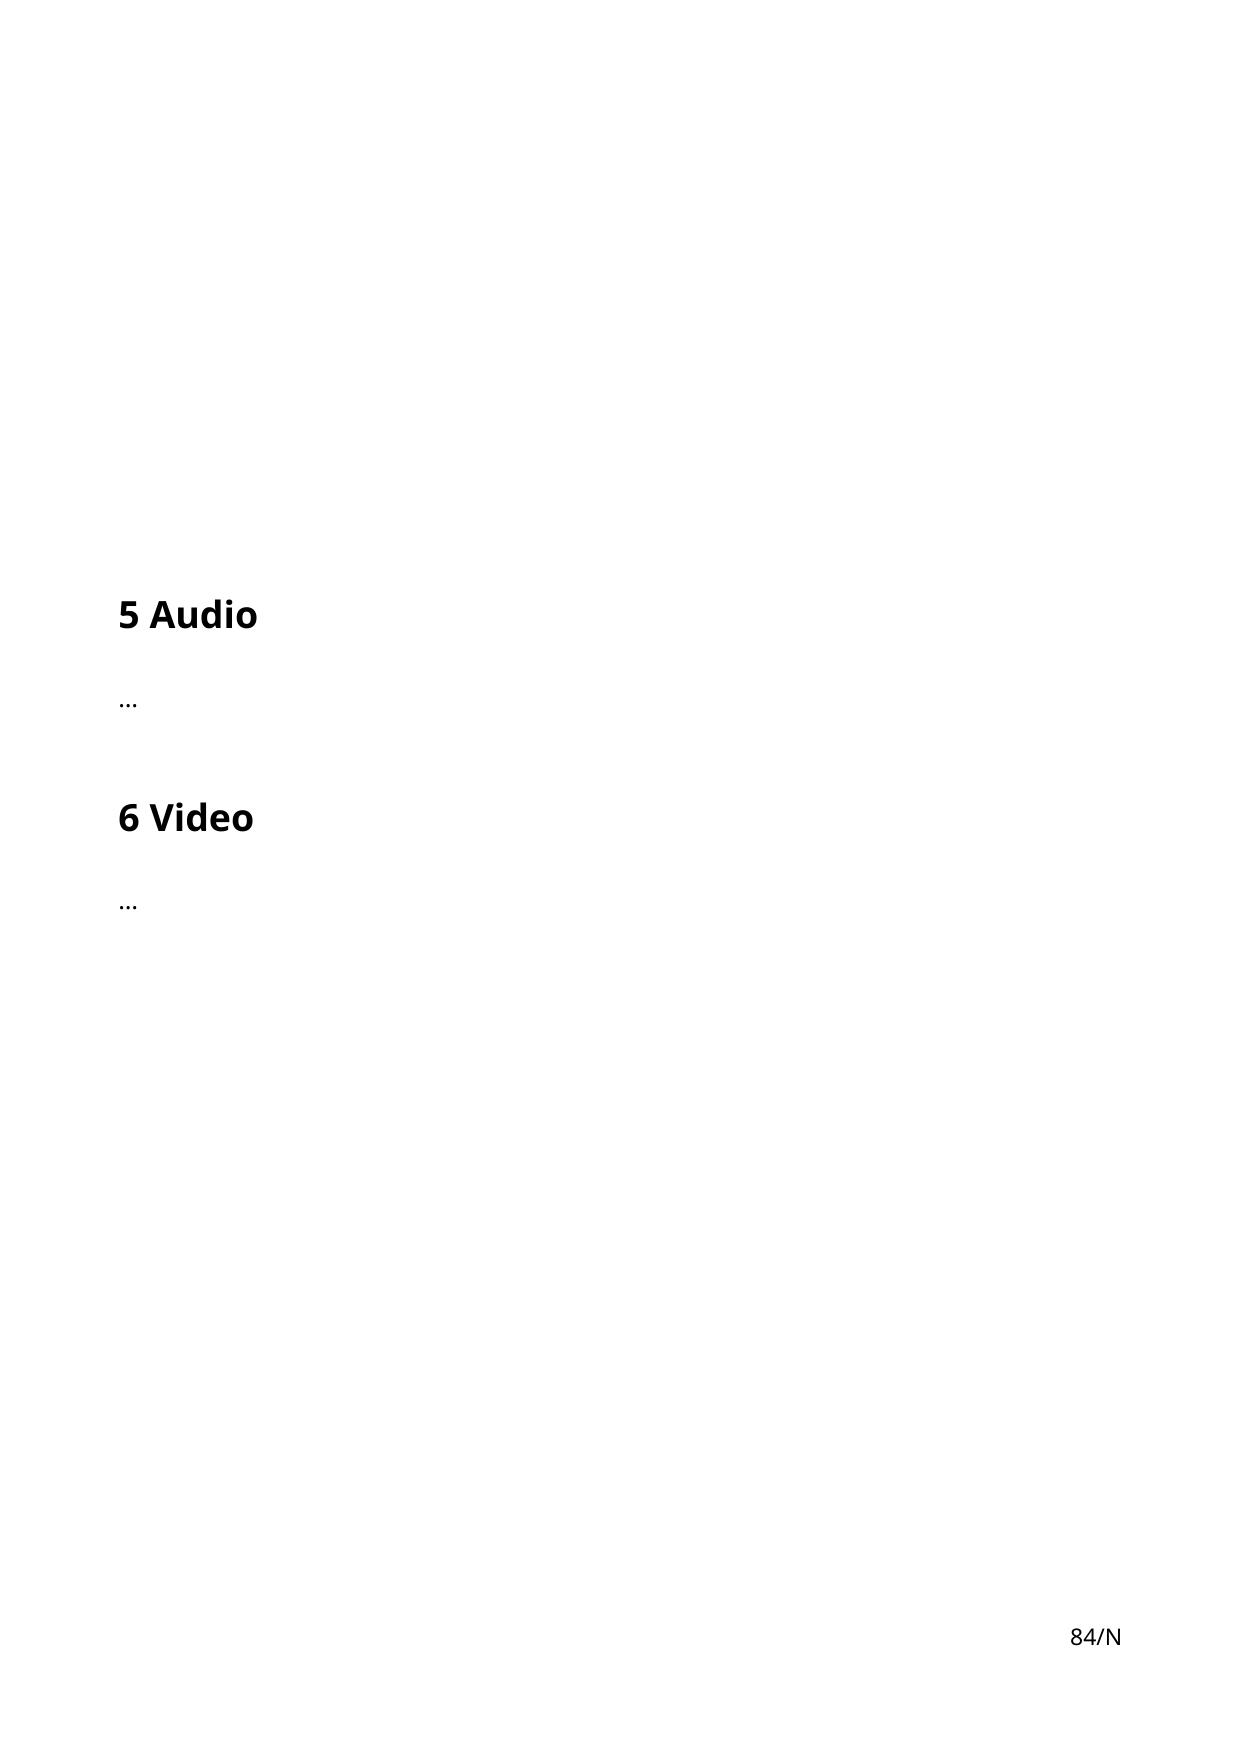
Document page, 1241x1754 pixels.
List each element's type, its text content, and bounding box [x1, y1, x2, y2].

text … [118, 883, 1122, 917]
text … [118, 681, 1122, 715]
subtitle 5 Audio [118, 589, 1122, 640]
subtitle 6 Video [118, 791, 1122, 842]
